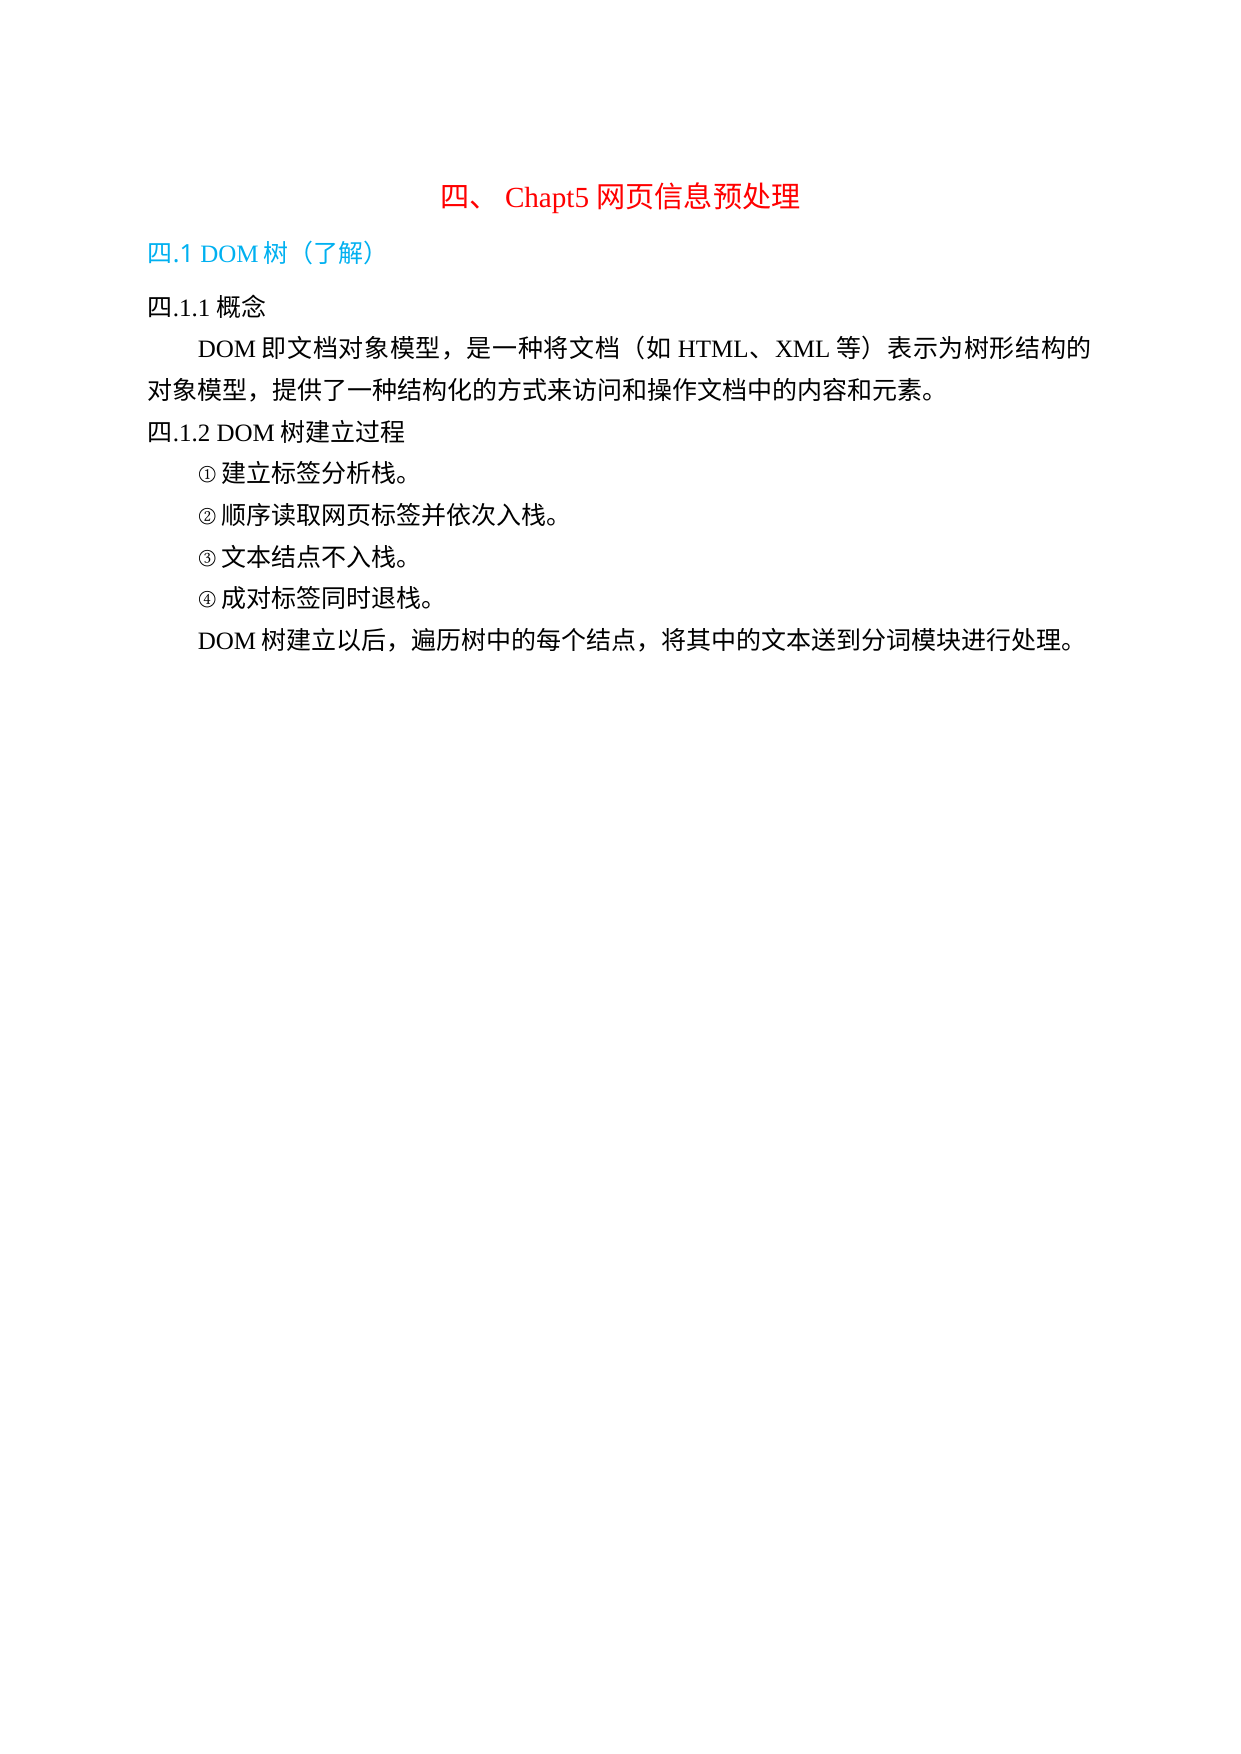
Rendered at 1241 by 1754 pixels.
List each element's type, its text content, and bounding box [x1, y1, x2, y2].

subtitle DOM树建立过程 [148, 408, 1092, 449]
text ②顺序读取网页标签并依次入栈。 [148, 491, 1092, 533]
text DOM即文档对象模型，是一种将文档（如HTML、XML等）表示为树形结构的对象模型，提供了一种结构化的方式来访问和操作文档中的内容和元素。 [148, 324, 1092, 408]
subtitle 概念 [148, 283, 1092, 324]
text ④成对标签同时退栈。 [148, 574, 1092, 616]
subtitle Chapt5 网页信息预处理 [148, 174, 1092, 216]
text ③文本结点不入栈。 [148, 533, 1092, 574]
subtitle DOM树（了解） [148, 229, 1092, 270]
text DOM树建立以后，遍历树中的每个结点，将其中的文本送到分词模块进行处理。 [148, 616, 1092, 658]
text ①建立标签分析栈。 [148, 449, 1092, 491]
